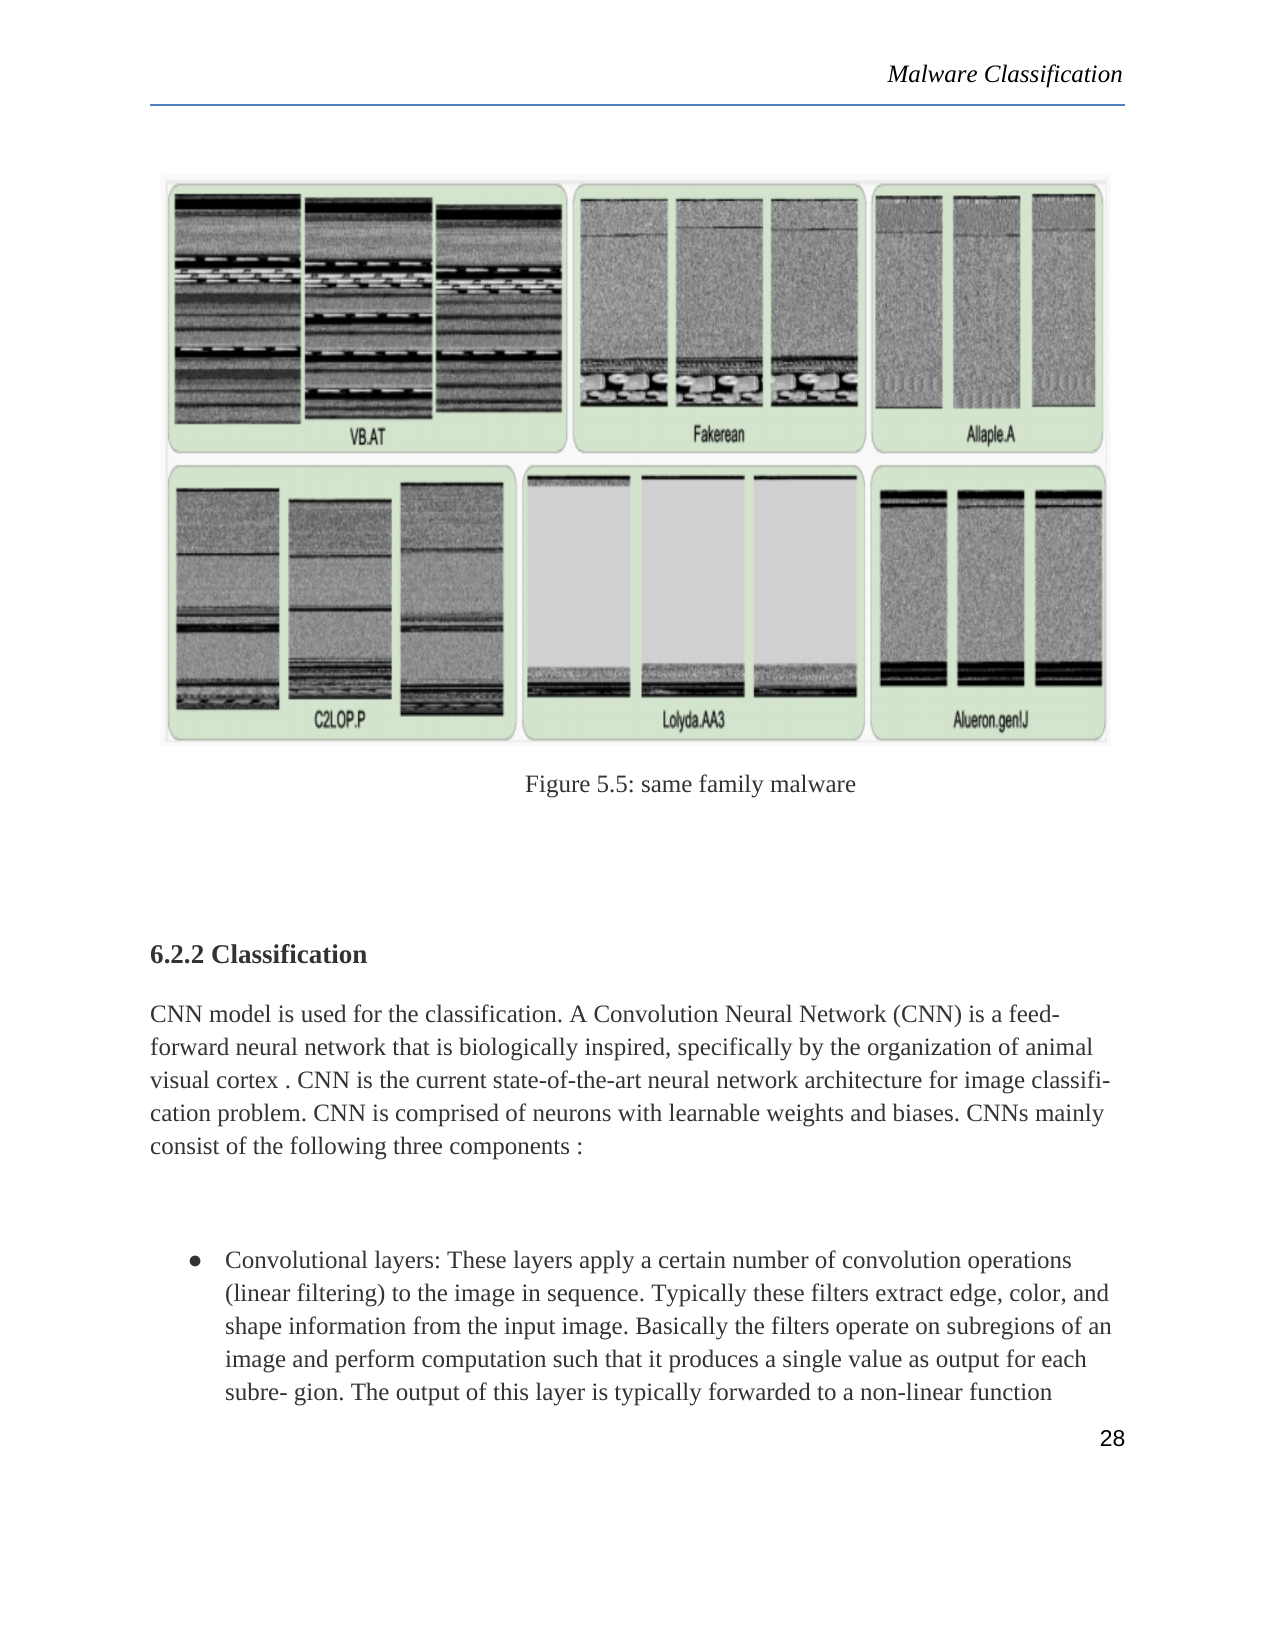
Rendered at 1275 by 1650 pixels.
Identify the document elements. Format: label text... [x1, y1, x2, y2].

text 6.2.2 Classification [150, 938, 1125, 969]
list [187, 1245, 1125, 1406]
text CNN model is used for the classification. A Convolution Neural Network (CNN) is a feed- forward neural network that is biologically inspired, specifically by the organization of animal visual cortex . CNN is the current state-of-the-art neural network architecture for image classifi- cation problem. CNN is comprised of neurons with learnable weights and biases. CNNs mainly consist of the following three components : [150, 999, 1125, 1160]
picture [150, 173, 1125, 765]
text Figure 5.5: same family malware [150, 765, 1125, 798]
